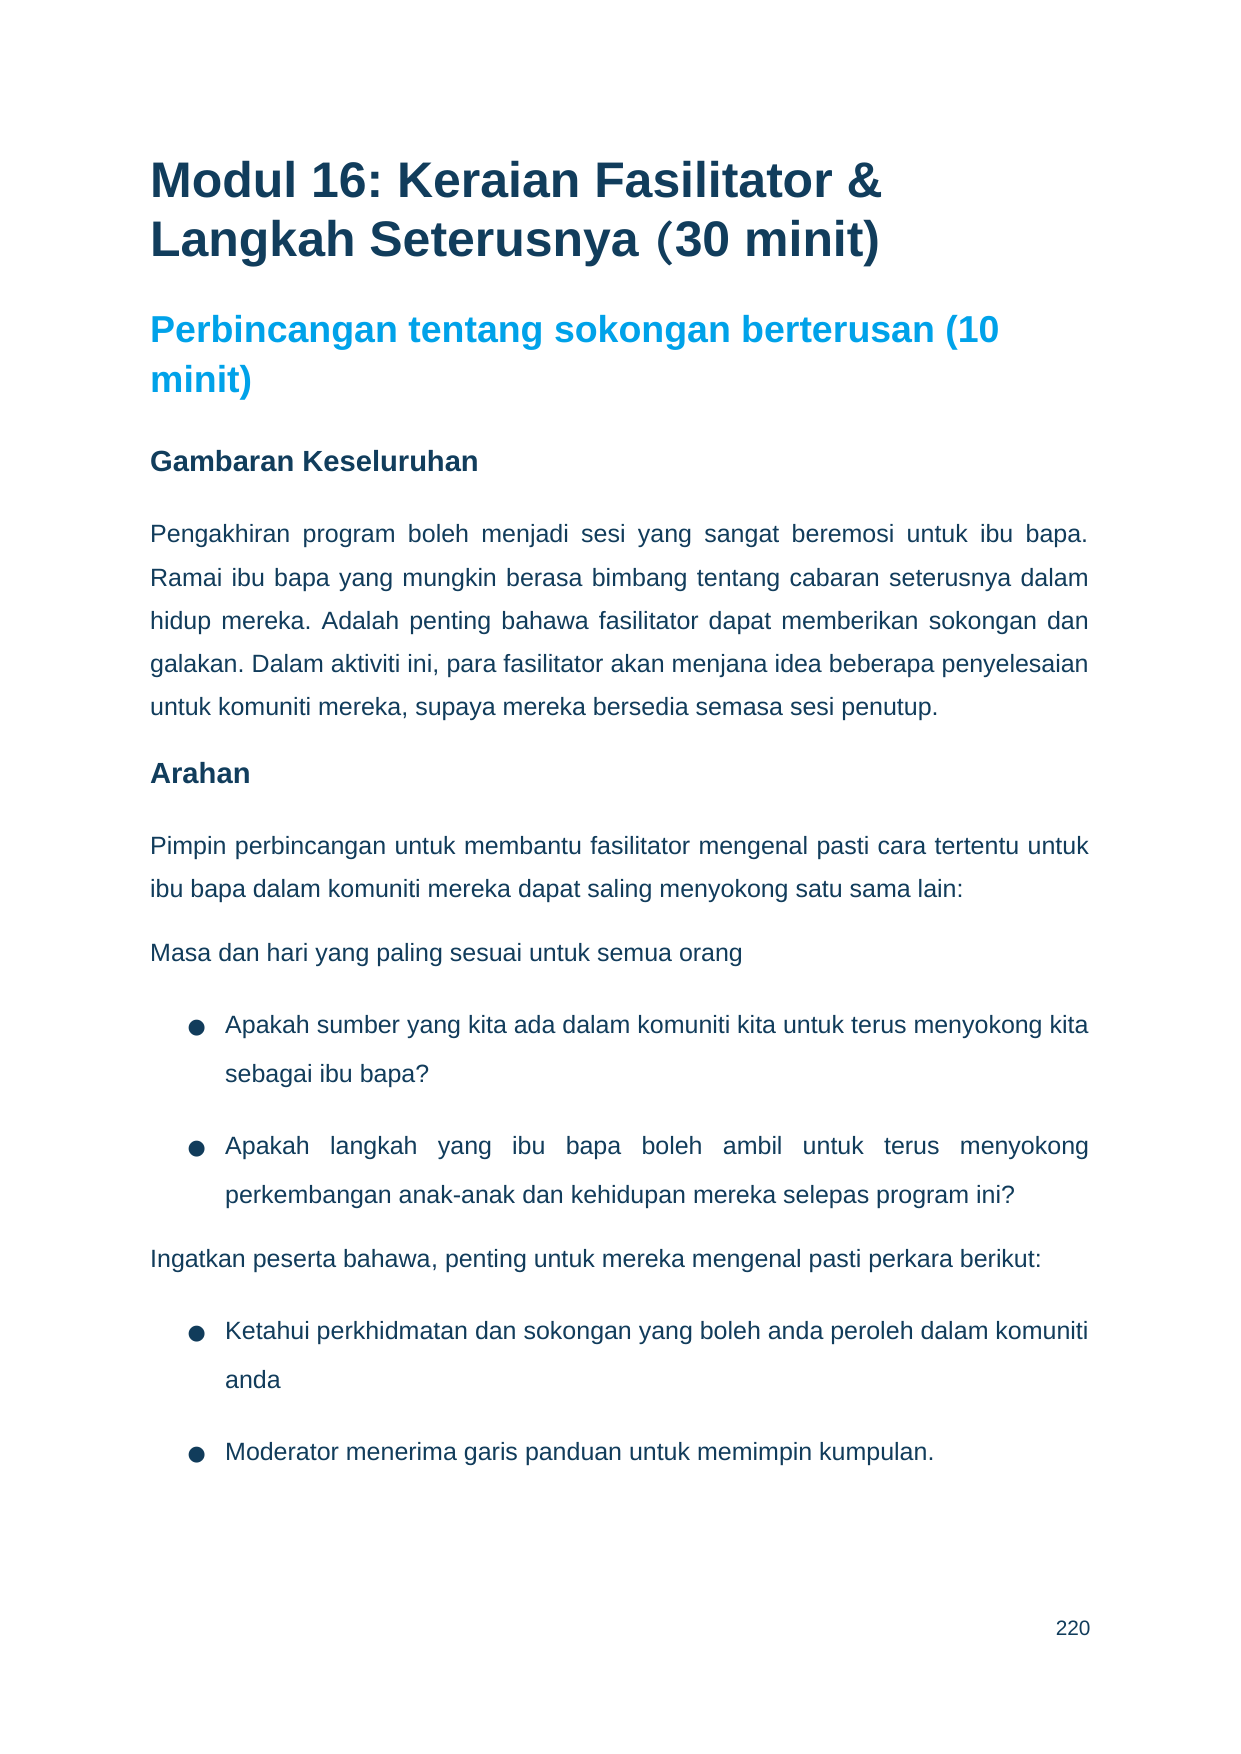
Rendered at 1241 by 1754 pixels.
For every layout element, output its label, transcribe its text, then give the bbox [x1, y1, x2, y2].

list Apakah langkah yang ibu bapa boleh ambil untuk terus menyokong perkembangan anak-anak dan kehidupan mereka selepas program ini? [187, 1123, 1090, 1209]
subtitle Arahan [150, 756, 1090, 789]
subtitle Modul 16: Keraian Fasilitator & Langkah Seterusnya (30 minit) [150, 150, 1090, 270]
text Pimpin perbincangan untuk membantu fasilitator mengenal pasti cara tertentu untuk ibu bapa dalam komuniti mereka dapat saling menyokong satu sama lain: [150, 831, 1090, 903]
text Masa dan hari yang paling sesuai untuk semua orang [150, 938, 1090, 967]
list Apakah sumber yang kita ada dalam komuniti kita untuk terus menyokong kita sebagai ibu bapa? [187, 1002, 1090, 1088]
text Pengakhiran program boleh menjadi sesi yang sangat beremosi untuk ibu bapa. Ramai ibu bapa yang mungkin berasa bimbang tentang cabaran seterusnya dalam hidup mereka. Adalah penting bahawa fasilitator dapat memberikan sokongan dan galakan. Dalam aktiviti ini, para fasilitator akan menjana idea beberapa penyelesaian untuk komuniti mereka, supaya mereka bersedia semasa sesi penutup. [150, 519, 1090, 721]
subtitle Gambaran Keseluruhan [150, 444, 1090, 478]
subtitle Perbincangan tentang sokongan berterusan (10 minit) [150, 307, 1090, 400]
list Ketahui perkhidmatan dan sokongan yang boleh anda peroleh dalam komuniti anda [187, 1308, 1090, 1394]
list Moderator menerima garis panduan untuk memimpin kumpulan. [187, 1429, 1090, 1472]
text Ingatkan peserta bahawa, penting untuk mereka mengenal pasti perkara berikut: [150, 1244, 1090, 1273]
